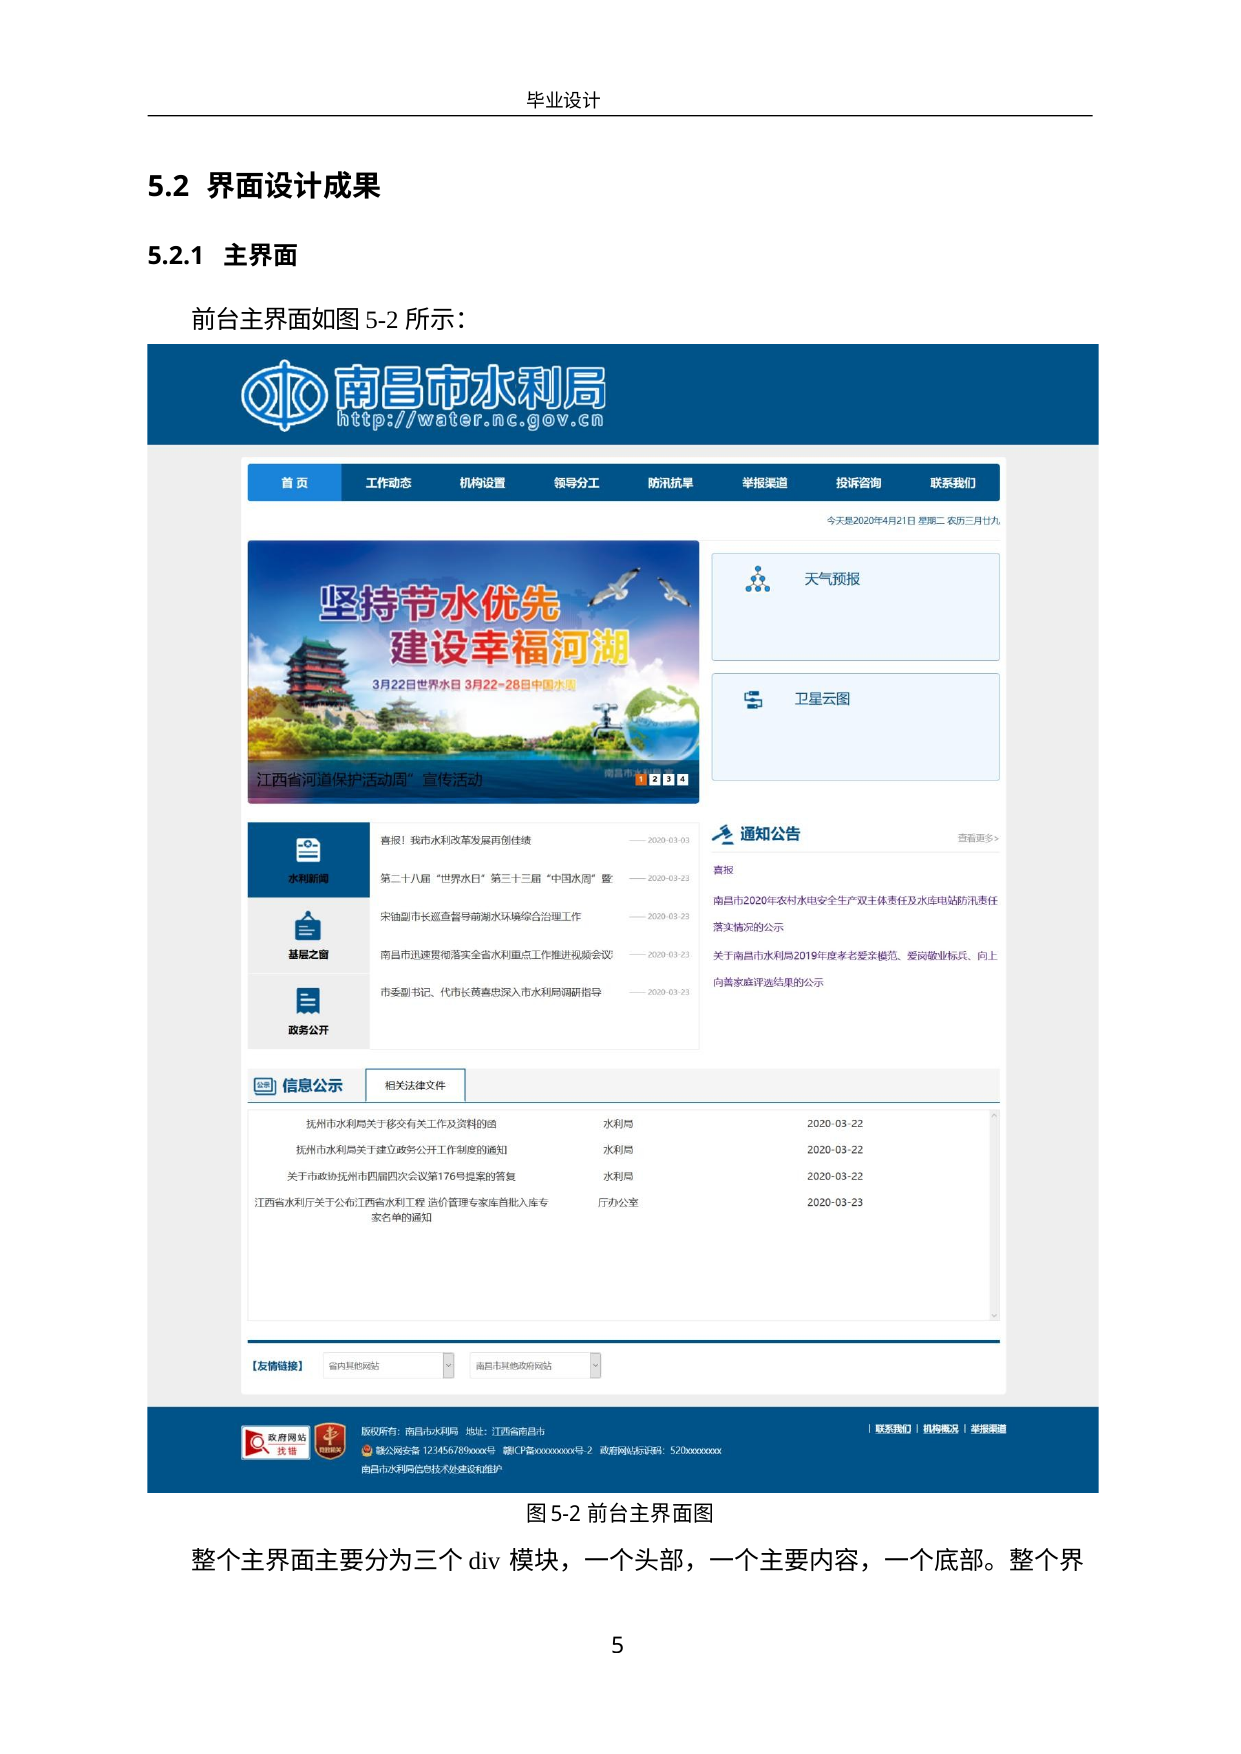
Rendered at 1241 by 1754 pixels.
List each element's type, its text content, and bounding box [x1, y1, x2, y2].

text 前台主界面如图 5-2 所示： [191, 300, 1146, 336]
subtitle 界面设计成果 [147, 156, 1146, 206]
subtitle 主界面 [147, 236, 1146, 272]
text 整个主界面主要分为三个 div 模块，一个头部，一个主要内容，一个底部。整个界 [191, 1540, 1146, 1576]
picture [147, 344, 1099, 1493]
